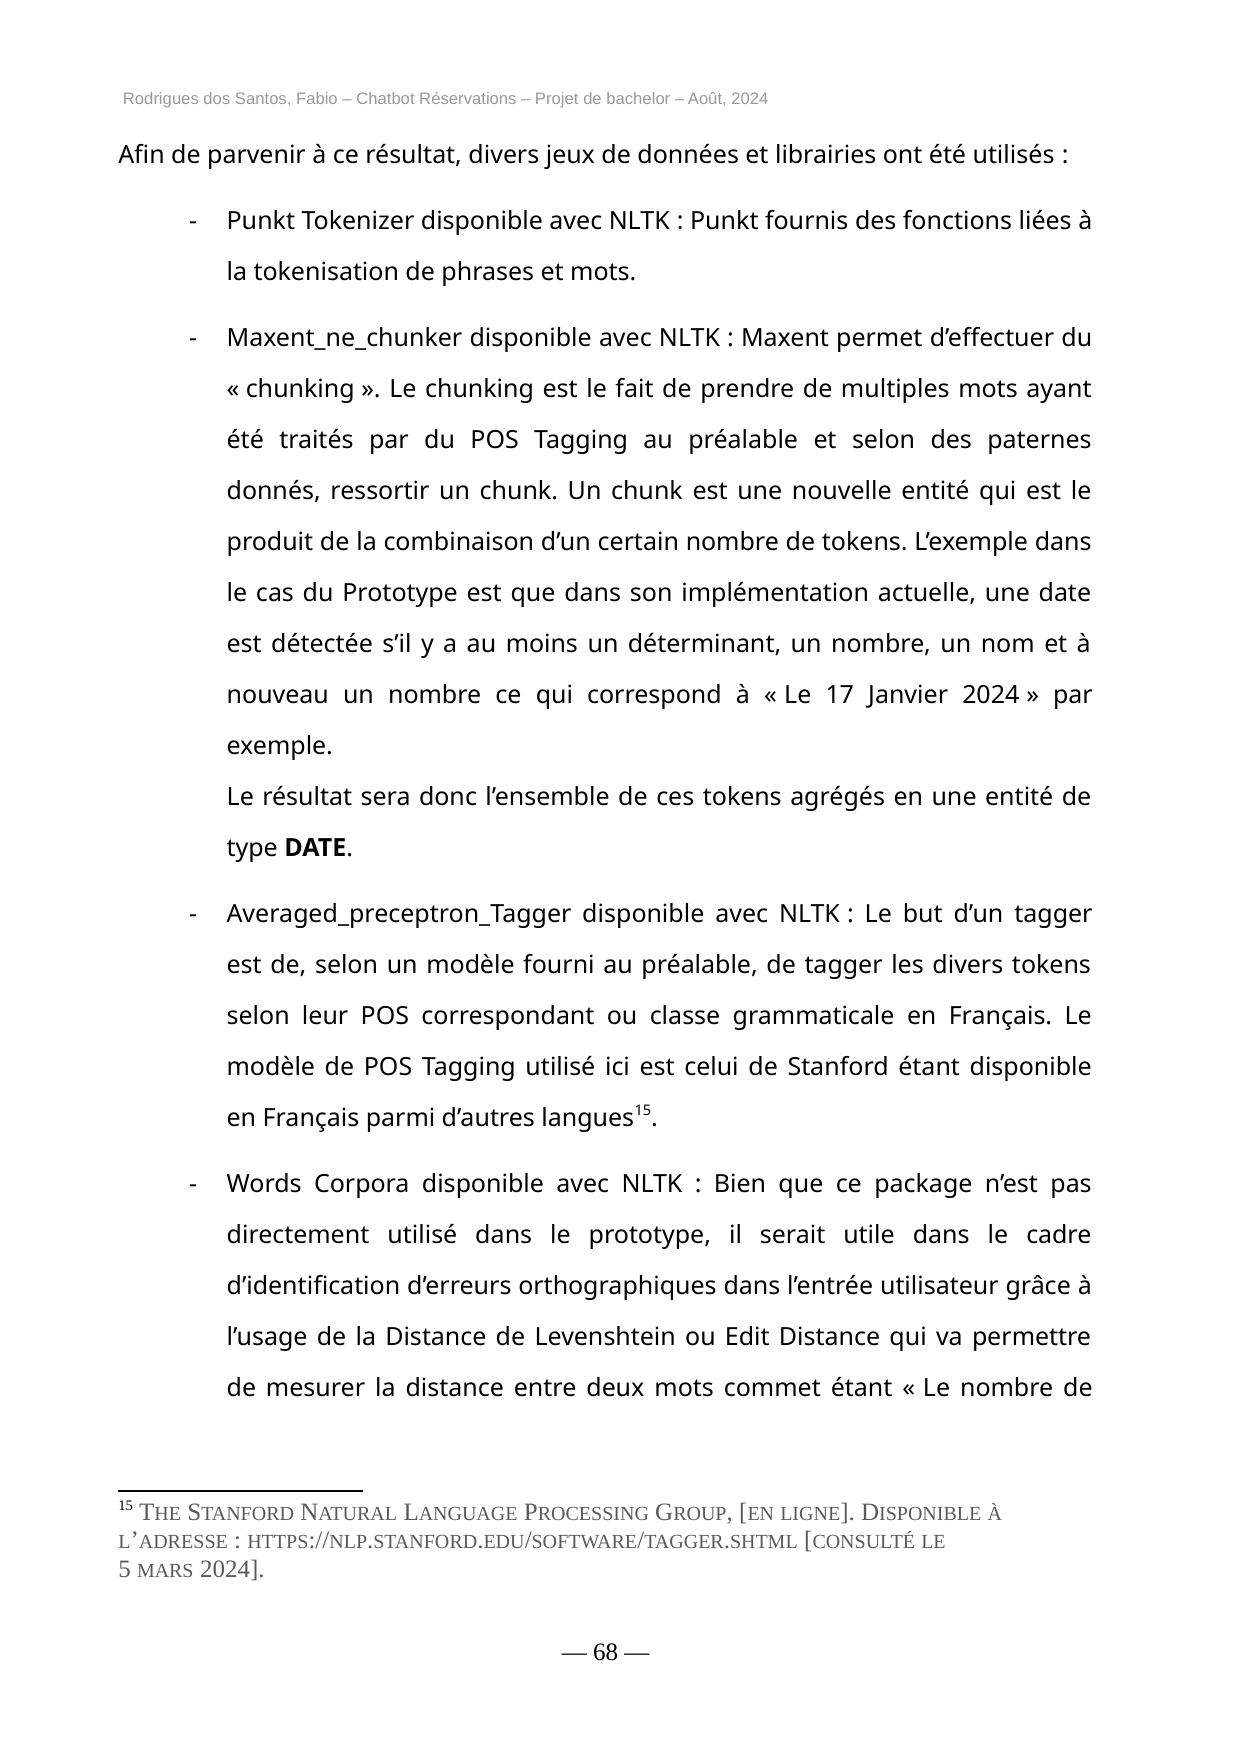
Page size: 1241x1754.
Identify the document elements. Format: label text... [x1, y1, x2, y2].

list Punkt Tokenizer disponible avec NLTK : Punkt fournis des fonctions liées à la tokenisation de phrases et mots. [189, 203, 1093, 288]
list Averaged_preceptron_Tagger disponible avec NLTK : Le but d’un tagger est de, selon un modèle fourni au préalable, de tagger les divers tokens selon leur POS correspondant ou classe grammaticale en Français. Le modèle de POS Tagging utilisé ici est celui de Stanford étant disponible en Français parmi d’autres langues. [189, 896, 1093, 1134]
text Afin de parvenir à ce résultat, divers jeux de données et librairies ont été utilisés : [118, 137, 1093, 171]
list Maxent_ne_chunker disponible avec NLTK : Maxent permet d’effectuer du « chunking ». Le chunking est le fait de prendre de multiples mots ayant été traités par du POS Tagging au préalable et selon des paternes donnés, ressortir un chunk. Un chunk est une nouvelle entité qui est le produit de la combinaison d’un certain nombre de tokens. L’exemple dans le cas du Prototype est que dans son implémentation actuelle, une date est détectée s’il y a au moins un déterminant, un nombre, un nom et à nouveau un nombre ce qui correspond à « Le 17 Janvier 2024 » par exemple. Le résultat sera donc l’ensemble de ces tokens agrégés en une entité de type DATE. [189, 319, 1093, 864]
